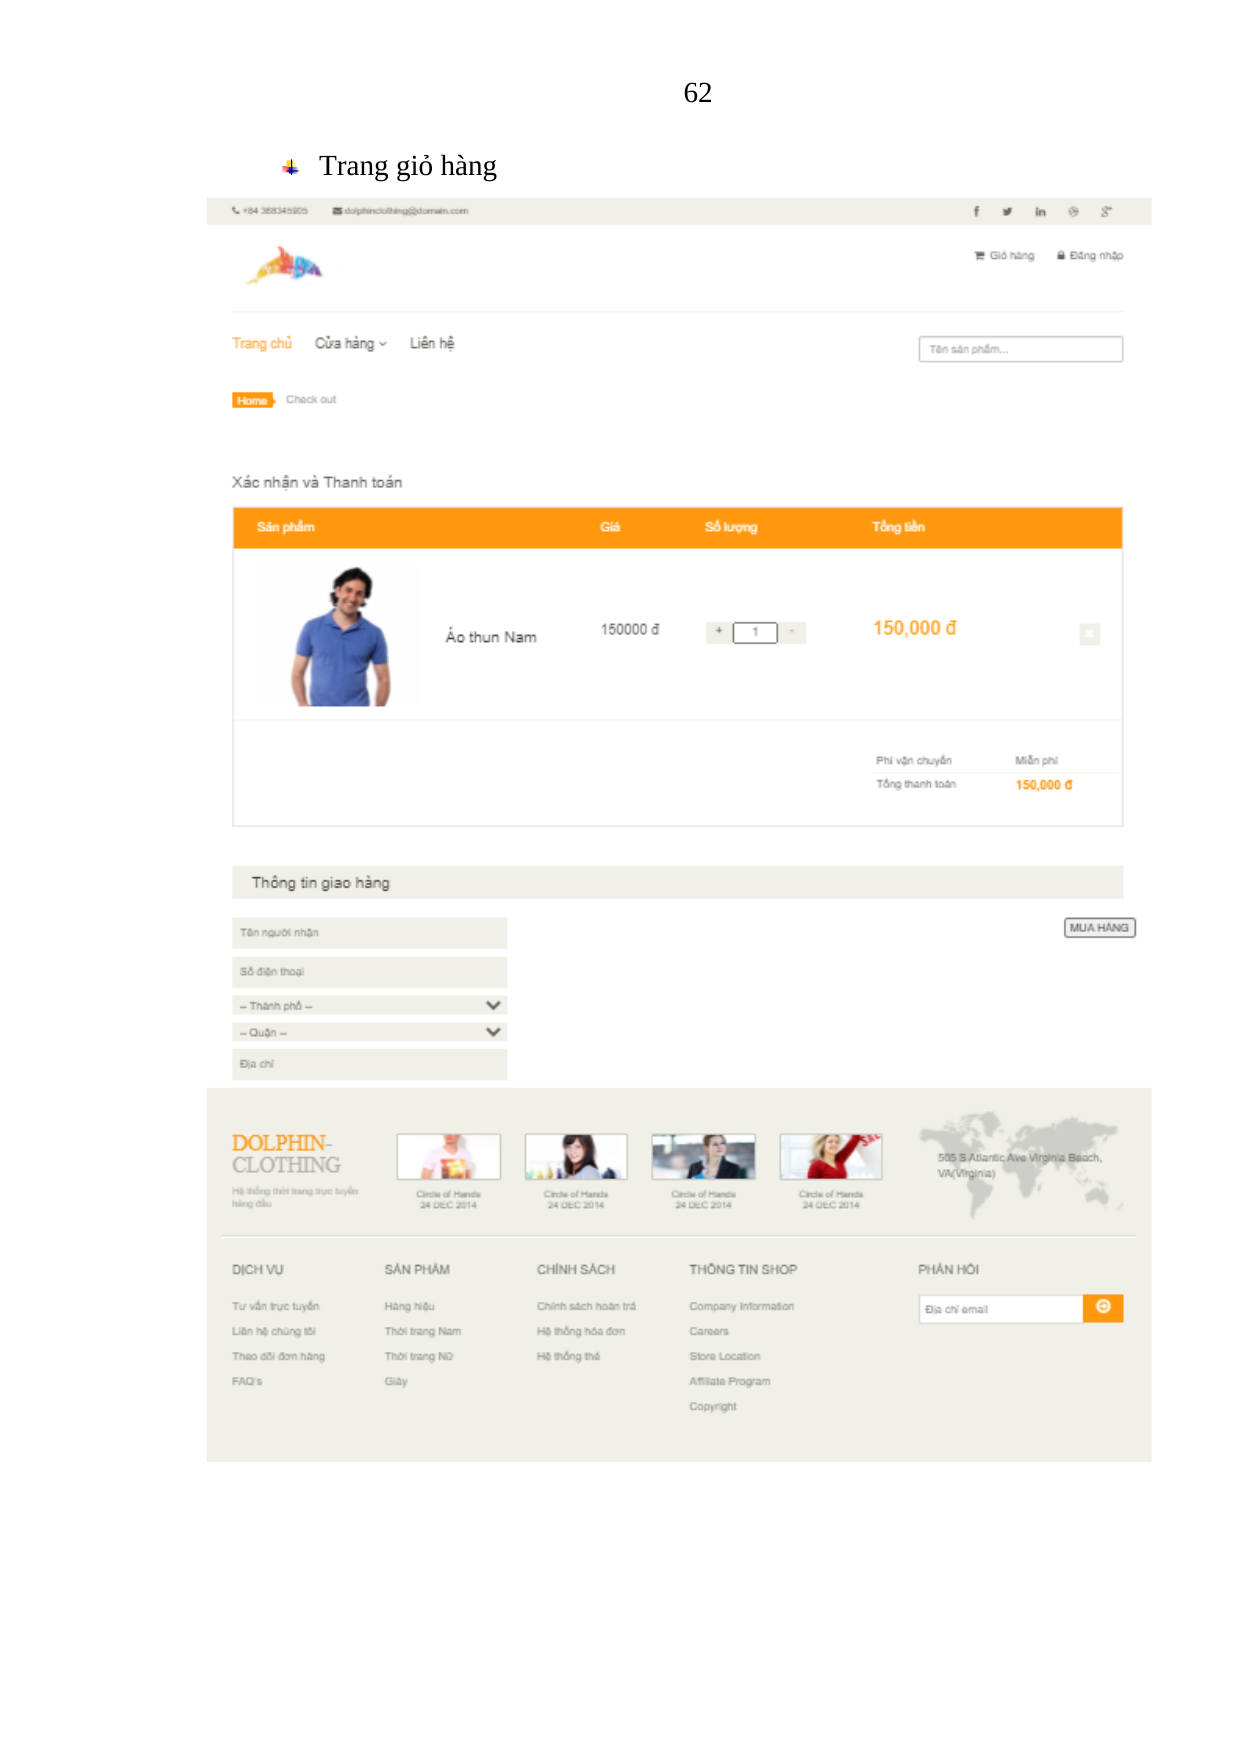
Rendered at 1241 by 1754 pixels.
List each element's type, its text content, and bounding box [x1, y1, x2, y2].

picture [206, 198, 1152, 1462]
picture [282, 158, 299, 175]
list Trang giỏ hàng [281, 148, 1152, 181]
